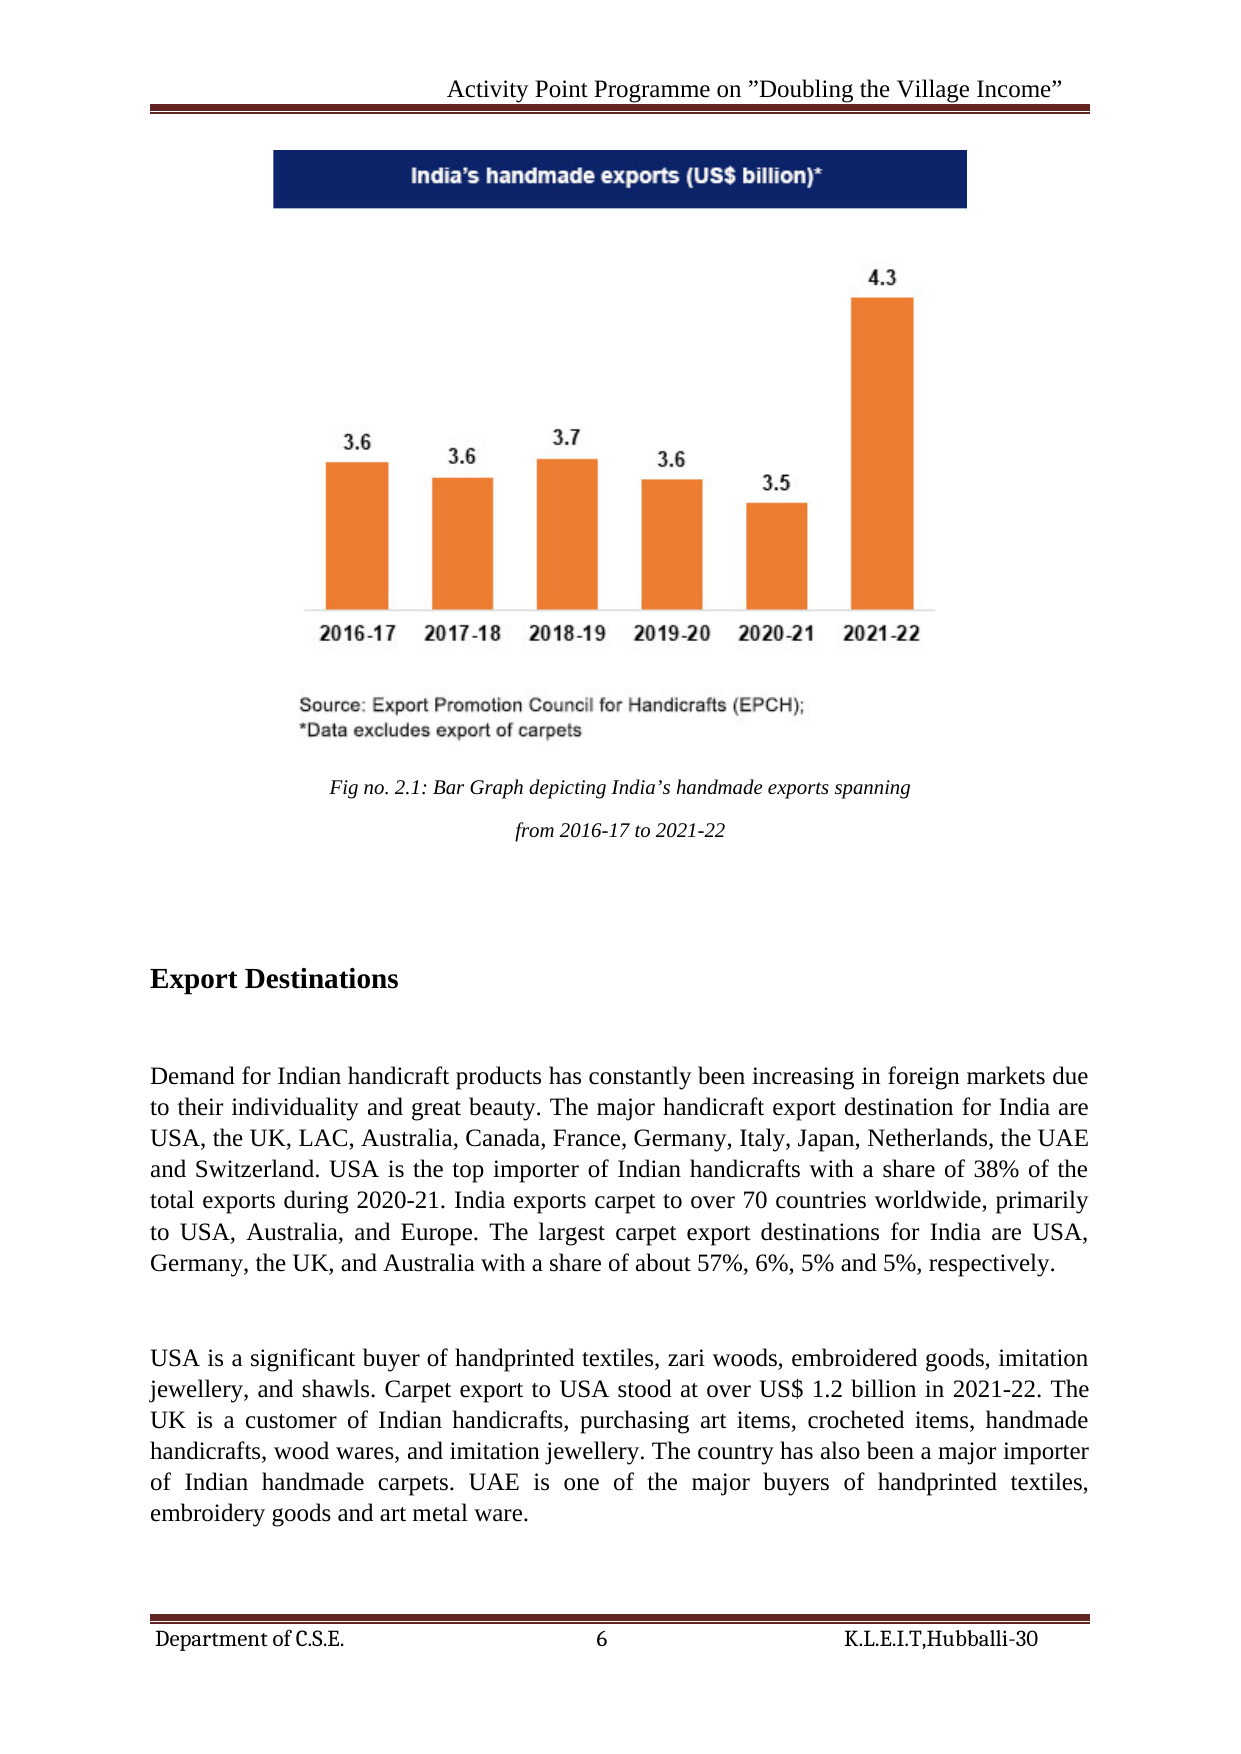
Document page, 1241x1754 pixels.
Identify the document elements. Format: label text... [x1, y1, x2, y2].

text Export Destinations [150, 961, 1090, 994]
picture [273, 150, 967, 757]
text from 2016-17 to 2021-22 [150, 818, 1090, 842]
text USA is a significant buyer of handprinted textiles, zari woods, embroidered goods, imitation jewellery, and shawls. Carpet export to USA stood at over US$ 1.2 billion in 2021-22. The UK is a customer of Indian handicrafts, purchasing art items, crocheted items, handmade handicrafts, wood wares, and imitation jewellery. The country has also been a major importer of Indian handmade carpets. UAE is one of the major buyers of handprinted textiles, embroidery goods and art metal ware. [150, 1343, 1090, 1527]
text Fig no. 2.1: Bar Graph depicting India’s handmade exports spanning [150, 775, 1090, 799]
text Demand for Indian handicraft products has constantly been increasing in foreign markets due to their individuality and great beauty. The major handicraft export destination for India are USA, the UK, LAC, Australia, Canada, France, Germany, Italy, Japan, Netherlands, the UAE and Switzerland. USA is the top importer of Indian handicrafts with a share of 38% of the total exports during 2020-21. India exports carpet to over 70 countries worldwide, primarily to USA, Australia, and Europe. The largest carpet export destinations for India are USA, Germany, the UK, and Australia with a share of about 57%, 6%, 5% and 5%, respectively. [150, 1061, 1090, 1276]
